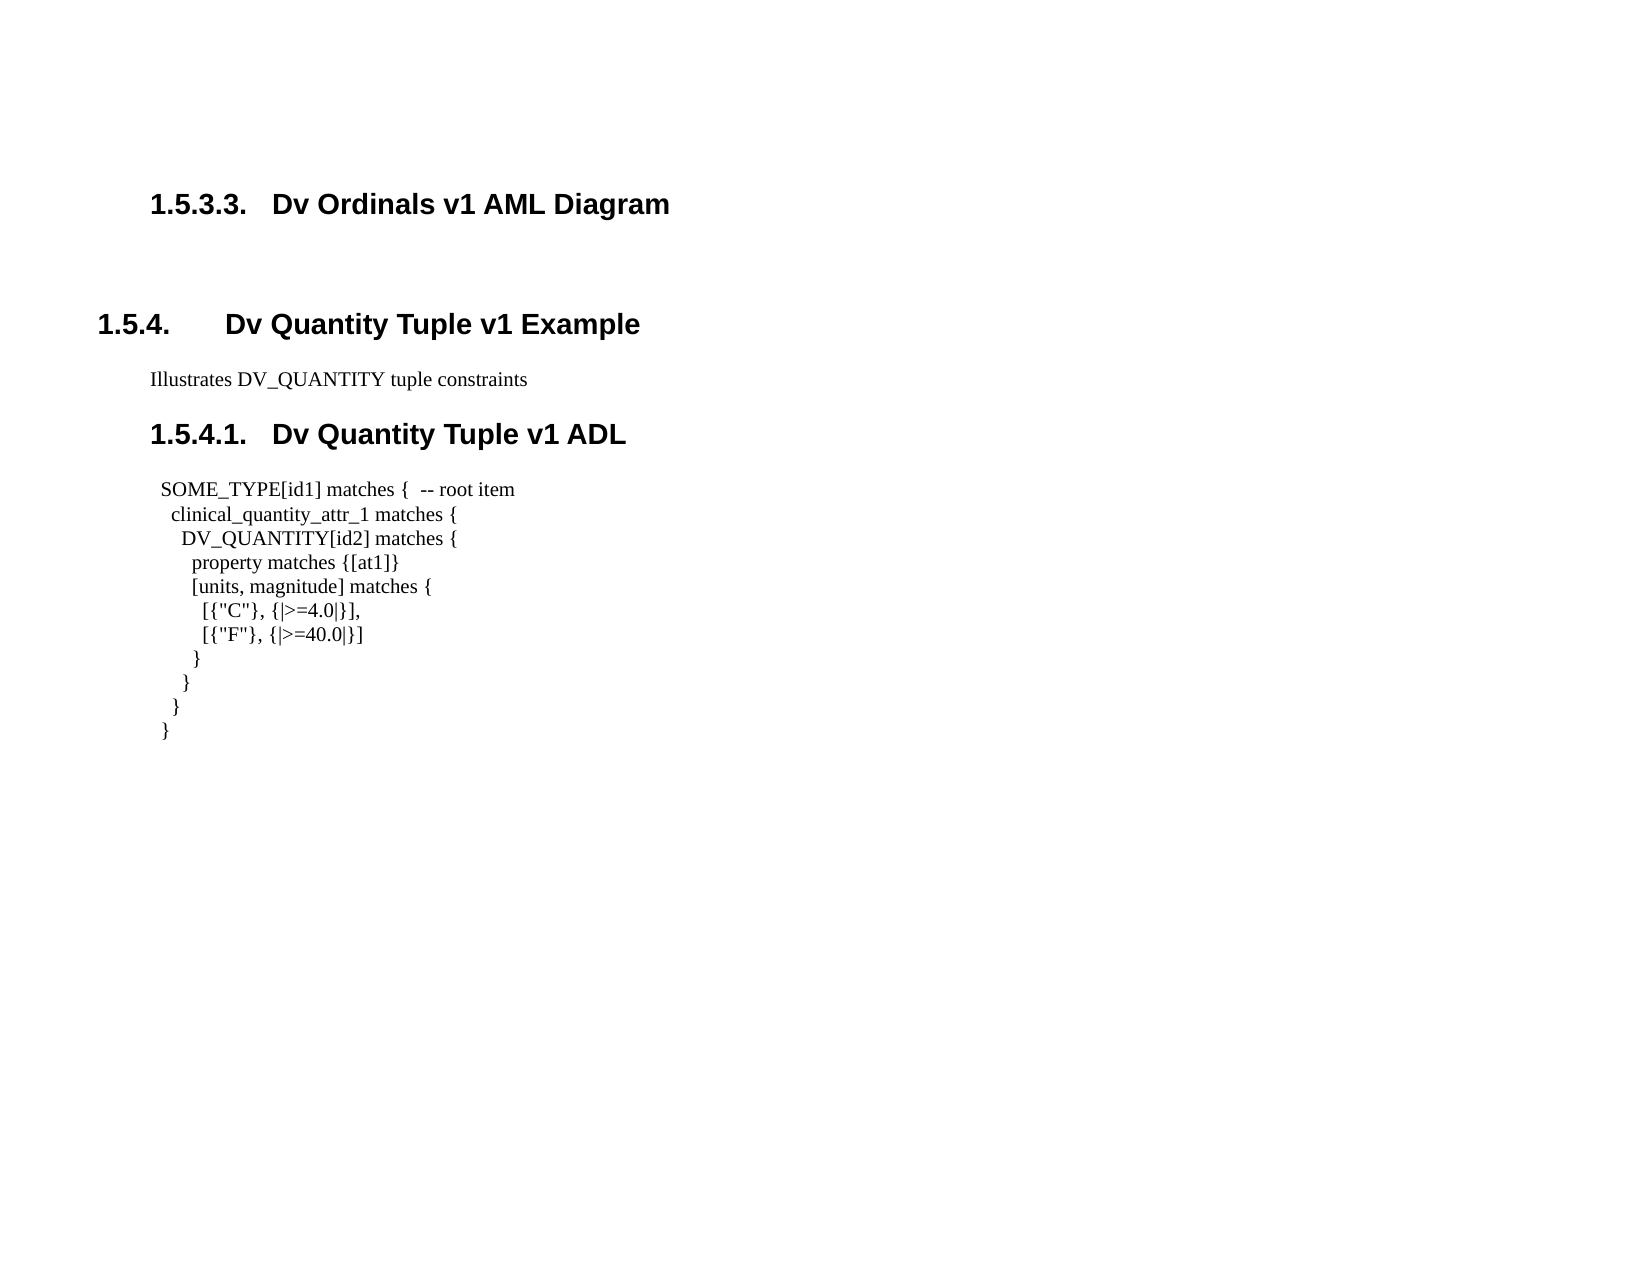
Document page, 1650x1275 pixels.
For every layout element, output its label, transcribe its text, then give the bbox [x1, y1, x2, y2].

text Illustrates DV_QUANTITY tuple constraints [150, 367, 1500, 391]
text [{"C"}, {|>=4.0|}], [150, 598, 1500, 622]
subtitle Dv Quantity Tuple v1 ADL [150, 417, 1500, 450]
text [{"F"}, {|>=40.0|}] [150, 622, 1500, 646]
subtitle Dv Quantity Tuple v1 Example [97, 307, 1500, 340]
text } [150, 670, 1500, 694]
text clinical_quantity_attr_1 matches { [150, 501, 1500, 526]
text } [150, 646, 1500, 670]
text } [150, 718, 1500, 742]
text SOME_TYPE[id1] matches { -- root item [150, 477, 1500, 501]
subtitle Dv Ordinals v1 AML Diagram [150, 187, 1500, 221]
text [units, magnitude] matches { [150, 574, 1500, 598]
text property matches {[at1]} [150, 549, 1500, 574]
text } [150, 694, 1500, 718]
text DV_QUANTITY[id2] matches { [150, 526, 1500, 549]
